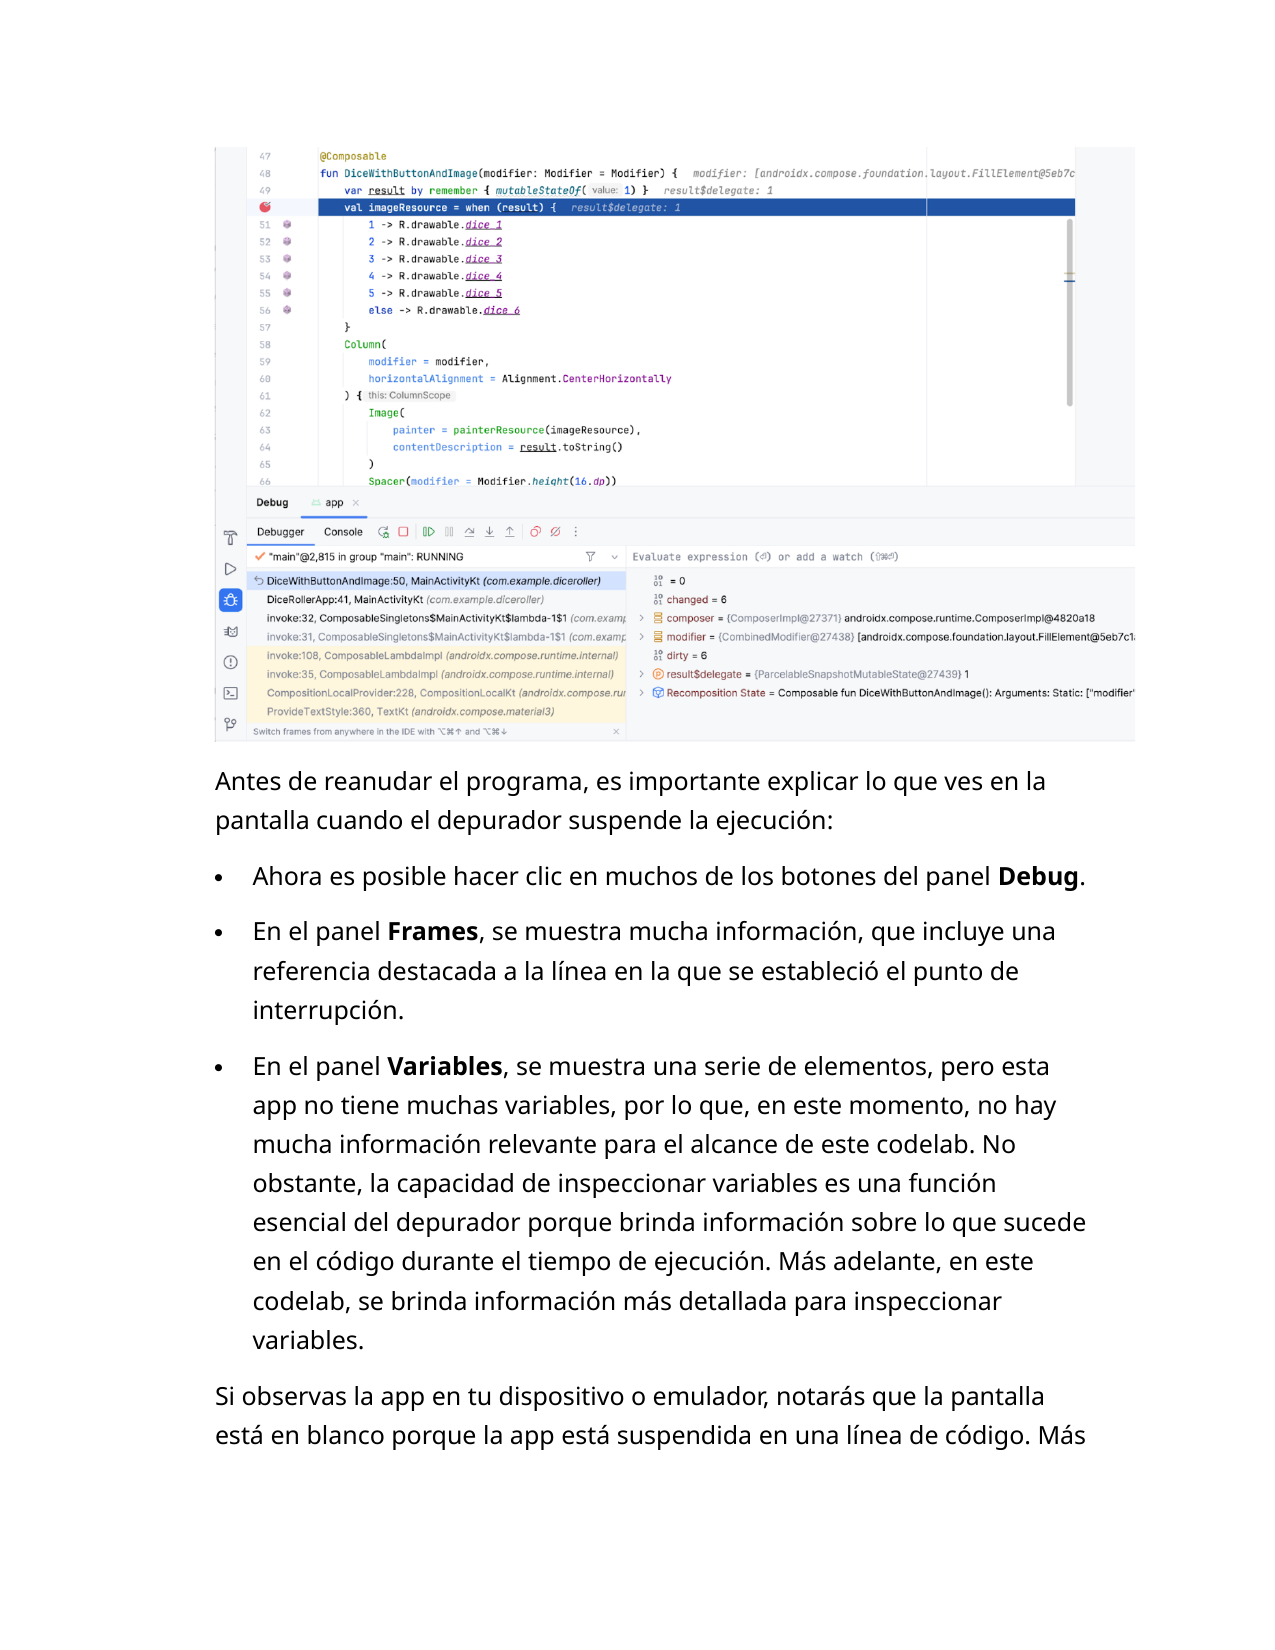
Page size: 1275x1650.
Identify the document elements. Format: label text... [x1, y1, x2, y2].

picture [214, 147, 1136, 742]
text Antes de reanudar el programa, es importante explicar lo que ves en la pantalla cuando el depurador suspende la ejecución: [215, 763, 1098, 836]
list Ahora es posible hacer clic en muchos de los botones del panel Debug. [215, 858, 1098, 892]
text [215, 1378, 1098, 1451]
list En el panel Variables, se muestra una serie de elementos, pero esta app no tiene muchas variables, por lo que, en este momento, no hay mucha información relevante para el alcance de este codelab. No obstante, la capacidad de inspeccionar variables es una función esencial del depurador porque brinda información sobre lo que sucede en el código durante el tiempo de ejecución. Más adelante, en este codelab, se brinda información más detallada para inspeccionar variables. [215, 1048, 1098, 1356]
list En el panel Frames, se muestra mucha información, que incluye una referencia destacada a la línea en la que se estableció el punto de interrupción. [215, 914, 1098, 1026]
